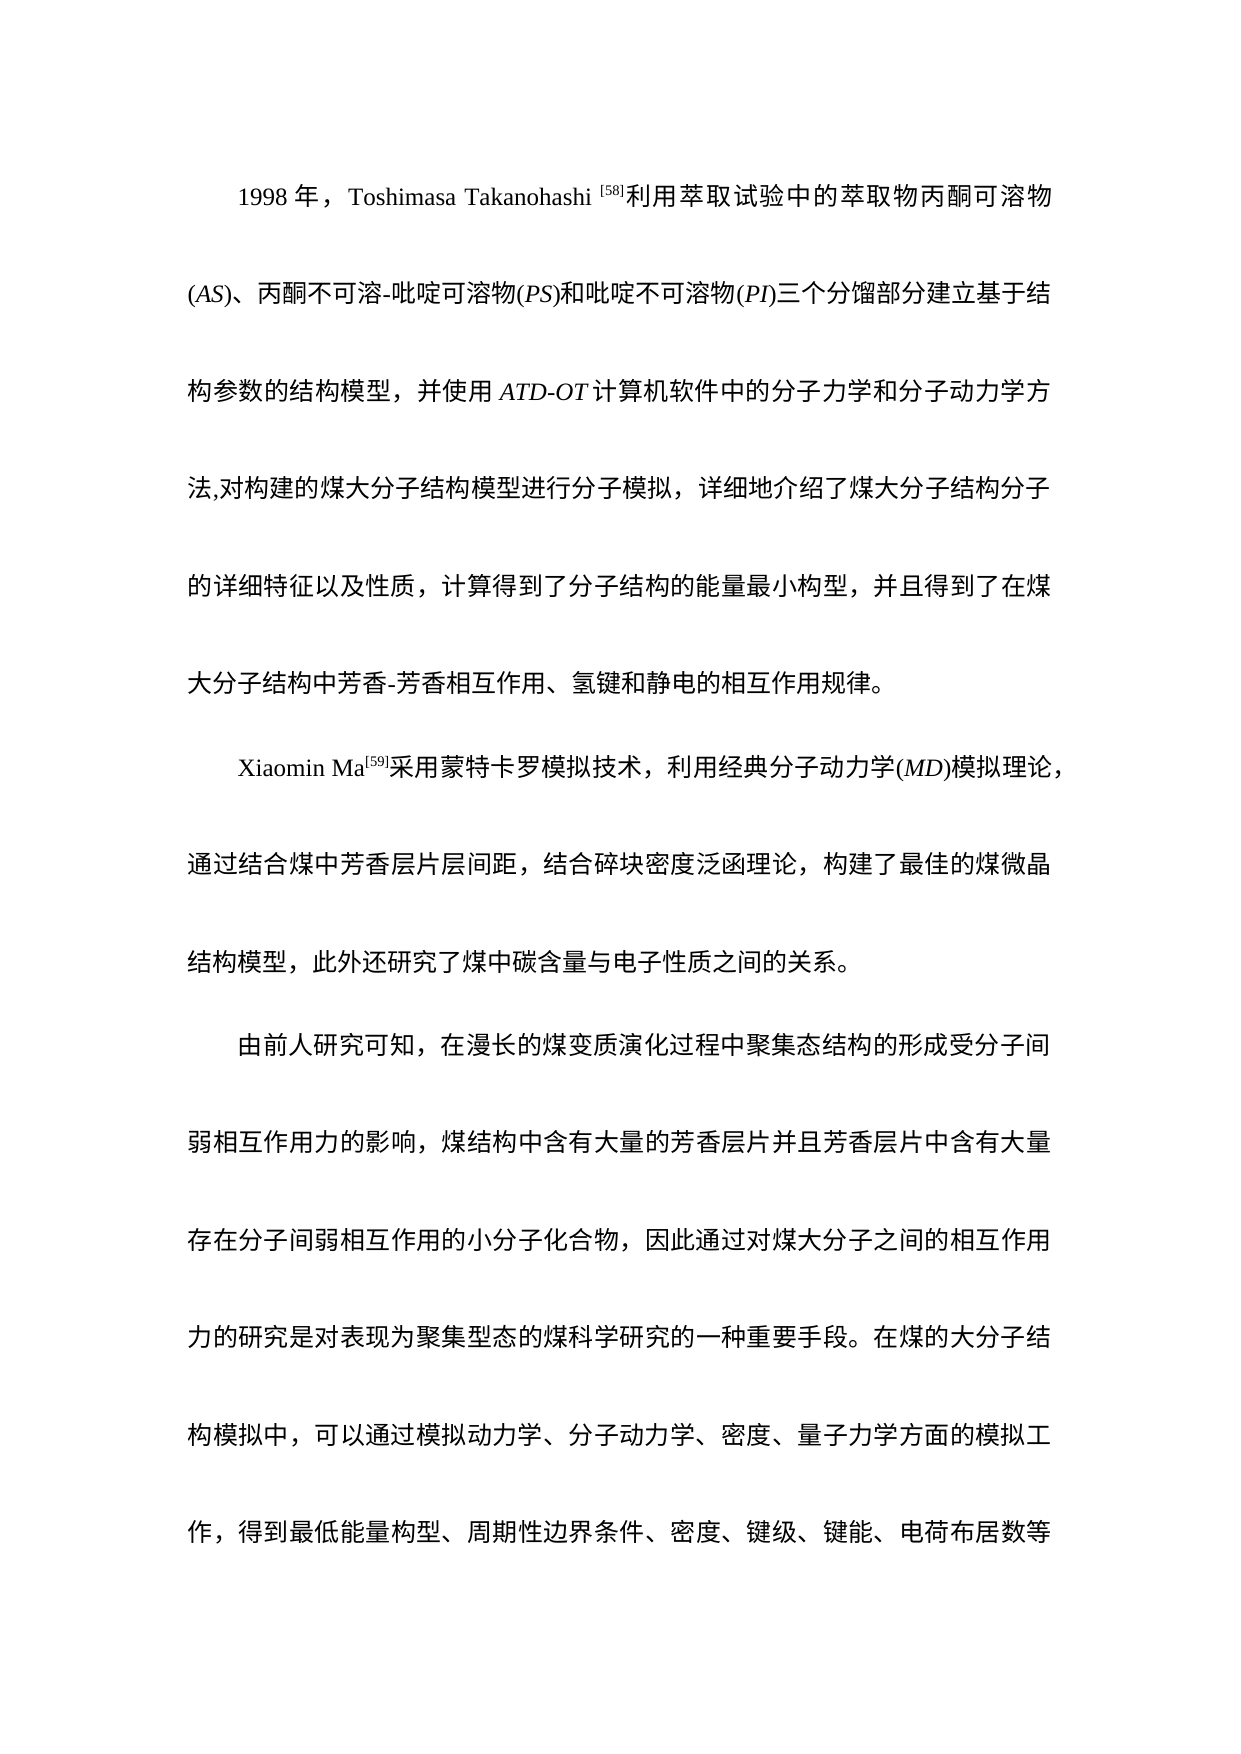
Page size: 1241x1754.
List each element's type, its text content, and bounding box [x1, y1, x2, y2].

text 1998年，Toshimasa Takanohashi [58]利用萃取试验中的萃取物丙酮可溶物(AS)、丙酮不可溶-吡啶可溶物(PS)和吡啶不可溶物(PI)三个分馏部分建立基于结构参数的结构模型，并使用ATD-OT计算机软件中的分子力学和分子动力学方法,对构建的煤大分子结构模型进行分子模拟，详细地介绍了煤大分子结构分子的详细特征以及性质，计算得到了分子结构的能量最小构型，并且得到了在煤大分子结构中芳香-芳香相互作用、氢键和静电的相互作用规律。 [187, 162, 1053, 714]
text Xiaomin Ma[59]采用蒙特卡罗模拟技术，利用经典分子动力学(MD)模拟理论，通过结合煤中芳香层片层间距，结合碎块密度泛函理论，构建了最佳的煤微晶结构模型，此外还研究了煤中碳含量与电子性质之间的关系。 [187, 733, 1053, 993]
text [187, 1011, 1053, 1563]
